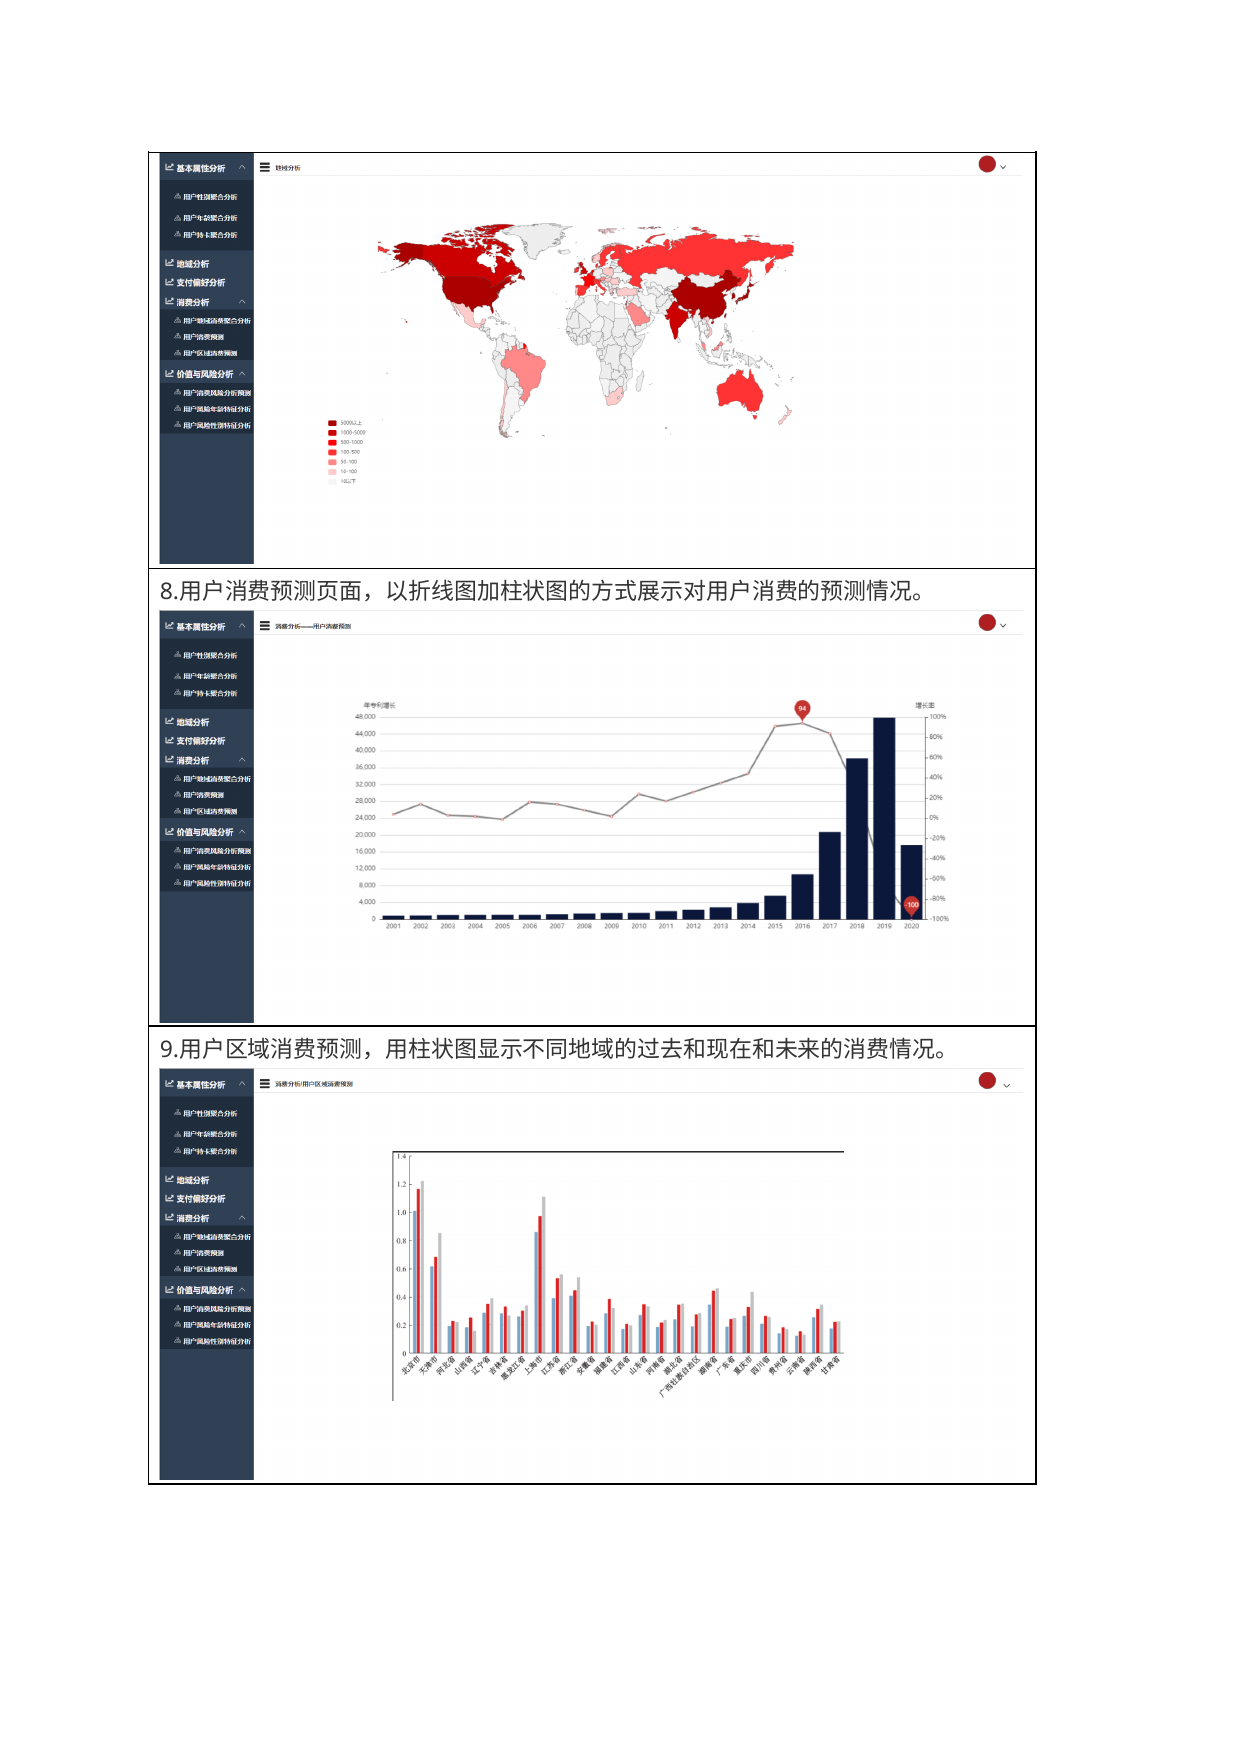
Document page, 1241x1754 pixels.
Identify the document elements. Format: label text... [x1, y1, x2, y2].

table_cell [149, 153, 1035, 568]
table_cell 9.用户区域消费预测，用柱状图显示不同地域的过去和现在和未来的消费情况。 [149, 1027, 1035, 1483]
picture [159, 153, 1023, 564]
picture [159, 1068, 1023, 1480]
picture [159, 610, 1023, 1023]
table_cell 8.用户消费预测页面，以折线图加柱状图的方式展示对用户消费的预测情况。 [149, 569, 1035, 1025]
